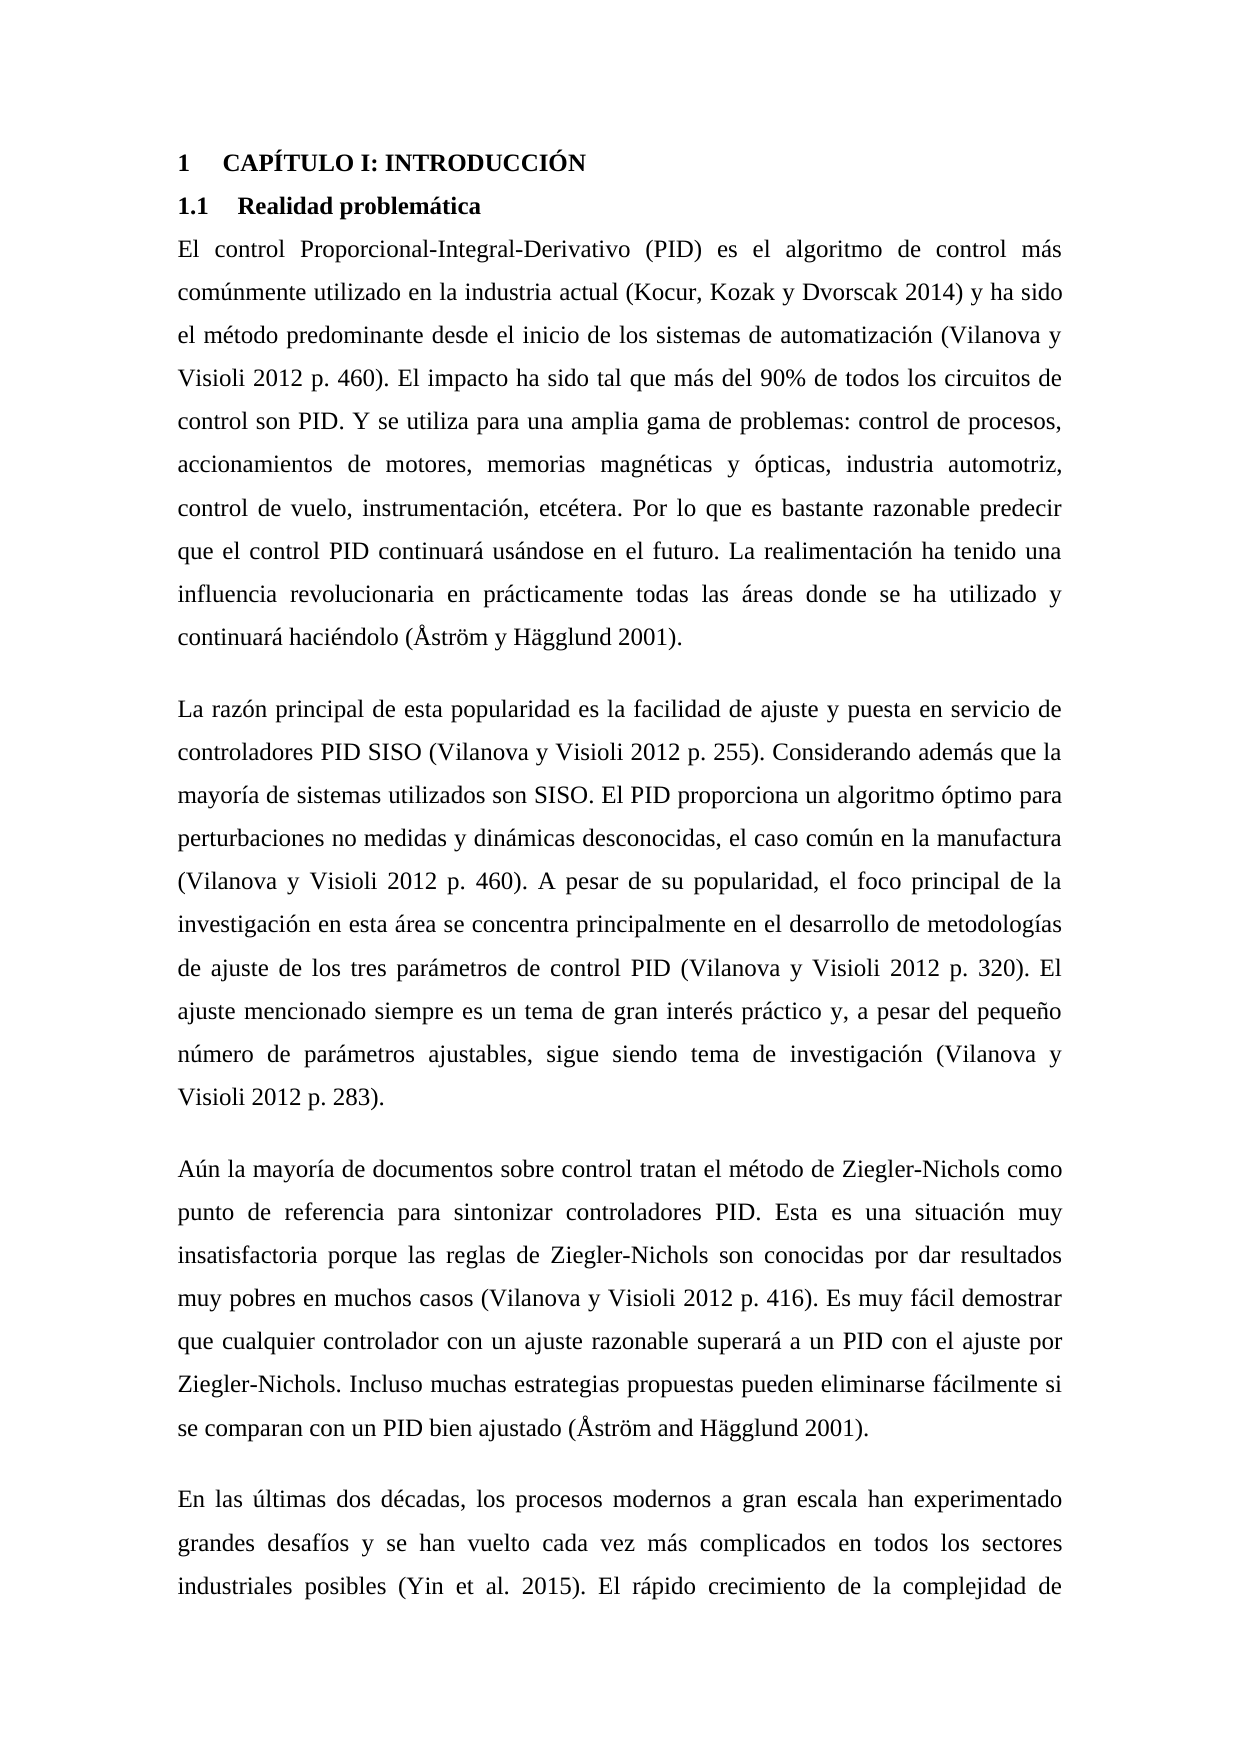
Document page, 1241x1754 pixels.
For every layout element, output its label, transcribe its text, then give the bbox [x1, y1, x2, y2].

text La razón principal de esta popularidad es la facilidad de ajuste y puesta en servicio de controladores PID SISO (Vilanova y Visioli 2012 p. 255). Considerando además que la mayoría de sistemas utilizados son SISO. El PID proporciona un algoritmo óptimo para perturbaciones no medidas y dinámicas desconocidas, el caso común en la manufactura (Vilanova y Visioli 2012 p. 460). A pesar de su popularidad, el foco principal de la investigación en esta área se concentra principalmente en el desarrollo de metodologías de ajuste de los tres parámetros de control PID (Vilanova y Visioli 2012 p. 320). El ajuste mencionado siempre es un tema de gran interés práctico y, a pesar del pequeño número de parámetros ajustables, sigue siendo tema de investigación (Vilanova y Visioli 2012 p. 283). [177, 694, 1063, 1111]
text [177, 1484, 1063, 1599]
subtitle CAPÍTULO I: INTRODUCCIÓN [177, 148, 1063, 176]
subtitle Realidad problemática [177, 191, 1063, 219]
text Aún la mayoría de documentos sobre control tratan el método de Ziegler-Nichols como punto de referencia para sintonizar controladores PID. Esta es una situación muy insatisfactoria porque las reglas de Ziegler-Nichols son conocidas por dar resultados muy pobres en muchos casos (Vilanova y Visioli 2012 p. 416). Es muy fácil demostrar que cualquier controlador con un ajuste razonable superará a un PID con el ajuste por Ziegler-Nichols. Incluso muchas estrategias propuestas pueden eliminarse fácilmente si se comparan con un PID bien ajustado (Åström and Hägglund 2001). [177, 1154, 1063, 1441]
text El control Proporcional-Integral-Derivativo (PID) es el algoritmo de control más comúnmente utilizado en la industria actual (Kocur, Kozak y Dvorscak 2014) y ha sido el método predominante desde el inicio de los sistemas de automatización (Vilanova y Visioli 2012 p. 460). El impacto ha sido tal que más del 90% de todos los circuitos de control son PID. Y se utiliza para una amplia gama de problemas: control de procesos, accionamientos de motores, memorias magnéticas y ópticas, industria automotriz, control de vuelo, instrumentación, etcétera. Por lo que es bastante razonable predecir que el control PID continuará usándose en el futuro. La realimentación ha tenido una influencia revolucionaria en prácticamente todas las áreas donde se ha utilizado y continuará haciéndolo (Åström y Hägglund 2001). [177, 234, 1063, 651]
